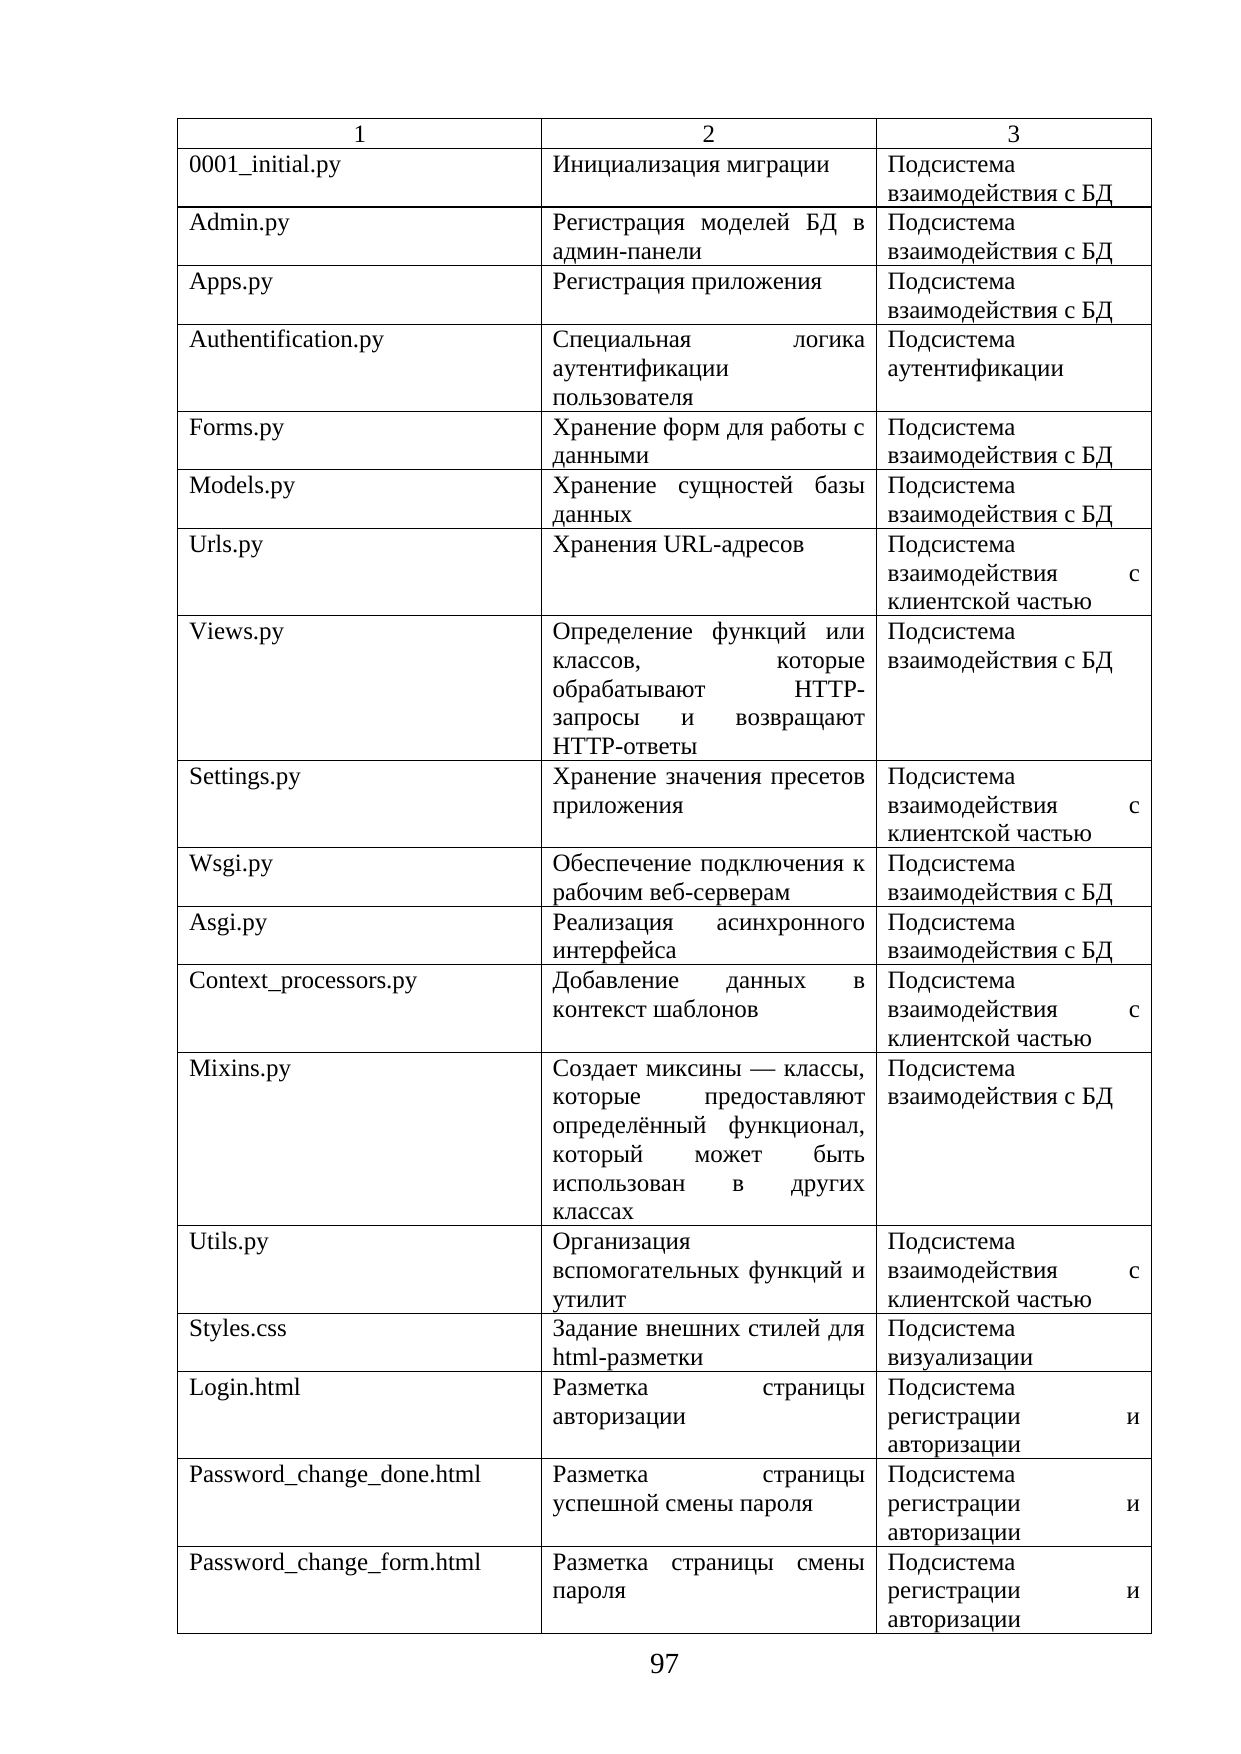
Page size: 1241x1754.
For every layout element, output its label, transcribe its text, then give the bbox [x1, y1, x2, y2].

table_cell Подсистема взаимодействия с БД [877, 266, 1151, 323]
table_cell Подсистема взаимодействия с БД [877, 149, 1151, 206]
table_cell Подсистема взаимодействия с БД [877, 907, 1151, 964]
table_cell Специальная логика аутентификации пользователя [542, 325, 876, 411]
table_cell Styles.css [178, 1314, 541, 1371]
table_cell 0001_initial.py [178, 149, 541, 206]
table_cell Asgi.py [178, 907, 541, 964]
table_cell Utils.py [178, 1226, 541, 1312]
table_cell Подсистема регистрации и авторизации [877, 1547, 1151, 1633]
table_cell Подсистема взаимодействия c БД [877, 1053, 1151, 1225]
table_cell Разметка страницы авторизации [542, 1372, 876, 1458]
table_cell Регистрация приложения [542, 266, 876, 323]
table_cell Хранение форм для работы с данными [542, 412, 876, 469]
table_cell Регистрация моделей БД в админ-панели [542, 208, 876, 265]
table_cell Инициализация миграции [542, 149, 876, 206]
table_cell Mixins.py [178, 1053, 541, 1225]
table_cell Password_change_done.html [178, 1459, 541, 1546]
table_cell Models.py [178, 470, 541, 528]
table_cell Подсистема взаимодействия с клиентской частью [877, 1226, 1151, 1312]
table_cell Authentification.py [178, 325, 541, 411]
table_cell Организация вспомогательных функций и утилит [542, 1226, 876, 1312]
table_cell Views.py [178, 616, 541, 760]
table_cell Подсистема взаимодействия с клиентской частью [877, 761, 1151, 847]
table_cell Apps.py [178, 266, 541, 323]
table_cell Подсистема визуализации [877, 1314, 1151, 1371]
table_cell Подсистема взаимодействия с БД [877, 616, 1151, 760]
table_header 3 [877, 119, 1151, 148]
table_cell Context_processors.py [178, 965, 541, 1052]
table_cell Admin.py [178, 208, 541, 265]
table_cell Password_change_form.html [178, 1547, 541, 1633]
table_header 2 [542, 119, 876, 148]
table_cell Хранение значения пресетов приложения [542, 761, 876, 847]
table_cell Wsgi.py [178, 848, 541, 906]
table_cell Разметка страницы смены пароля [542, 1547, 876, 1633]
table_cell Хранения URL-адресов [542, 529, 876, 615]
table_cell Определение функций или классов, которые обрабатывают HTTP-запросы и возвращают HTTP-ответы [542, 616, 876, 760]
table_cell Urls.py [178, 529, 541, 615]
table_cell Settings.py [178, 761, 541, 847]
table_cell Разметка страницы успешной смены пароля [542, 1459, 876, 1546]
table_cell Создает миксины — классы, которые предоставляют определённый функционал, который может быть использован в других классах [542, 1053, 876, 1225]
table_cell Реализация асинхронного интерфейса [542, 907, 876, 964]
table_cell Forms.py [178, 412, 541, 469]
table_header 1 [178, 119, 541, 148]
table_cell Задание внешних стилей для html-разметки [542, 1314, 876, 1371]
table_cell Обеспечение подключения к рабочим веб-серверам [542, 848, 876, 906]
table_cell Подсистема регистрации и авторизации [877, 1459, 1151, 1546]
table_cell Подсистема взаимодействия с клиентской частью [877, 529, 1151, 615]
table_cell Хранение сущностей базы данных [542, 470, 876, 528]
table_cell Login.html [178, 1372, 541, 1458]
table_cell Подсистема взаимодействия с БД [877, 412, 1151, 469]
table_cell Добавление данных в контекст шаблонов [542, 965, 876, 1052]
table_cell Подсистема взаимодействия с клиентской частью [877, 965, 1151, 1052]
table_cell Подсистема аутентификации [877, 325, 1151, 411]
table_cell Подсистема взаимодействия с БД [877, 208, 1151, 265]
table_cell Подсистема взаимодействия с БД [877, 470, 1151, 528]
table_cell Подсистема регистрации и авторизации [877, 1372, 1151, 1458]
table_cell Подсистема взаимодействия с БД [877, 848, 1151, 906]
